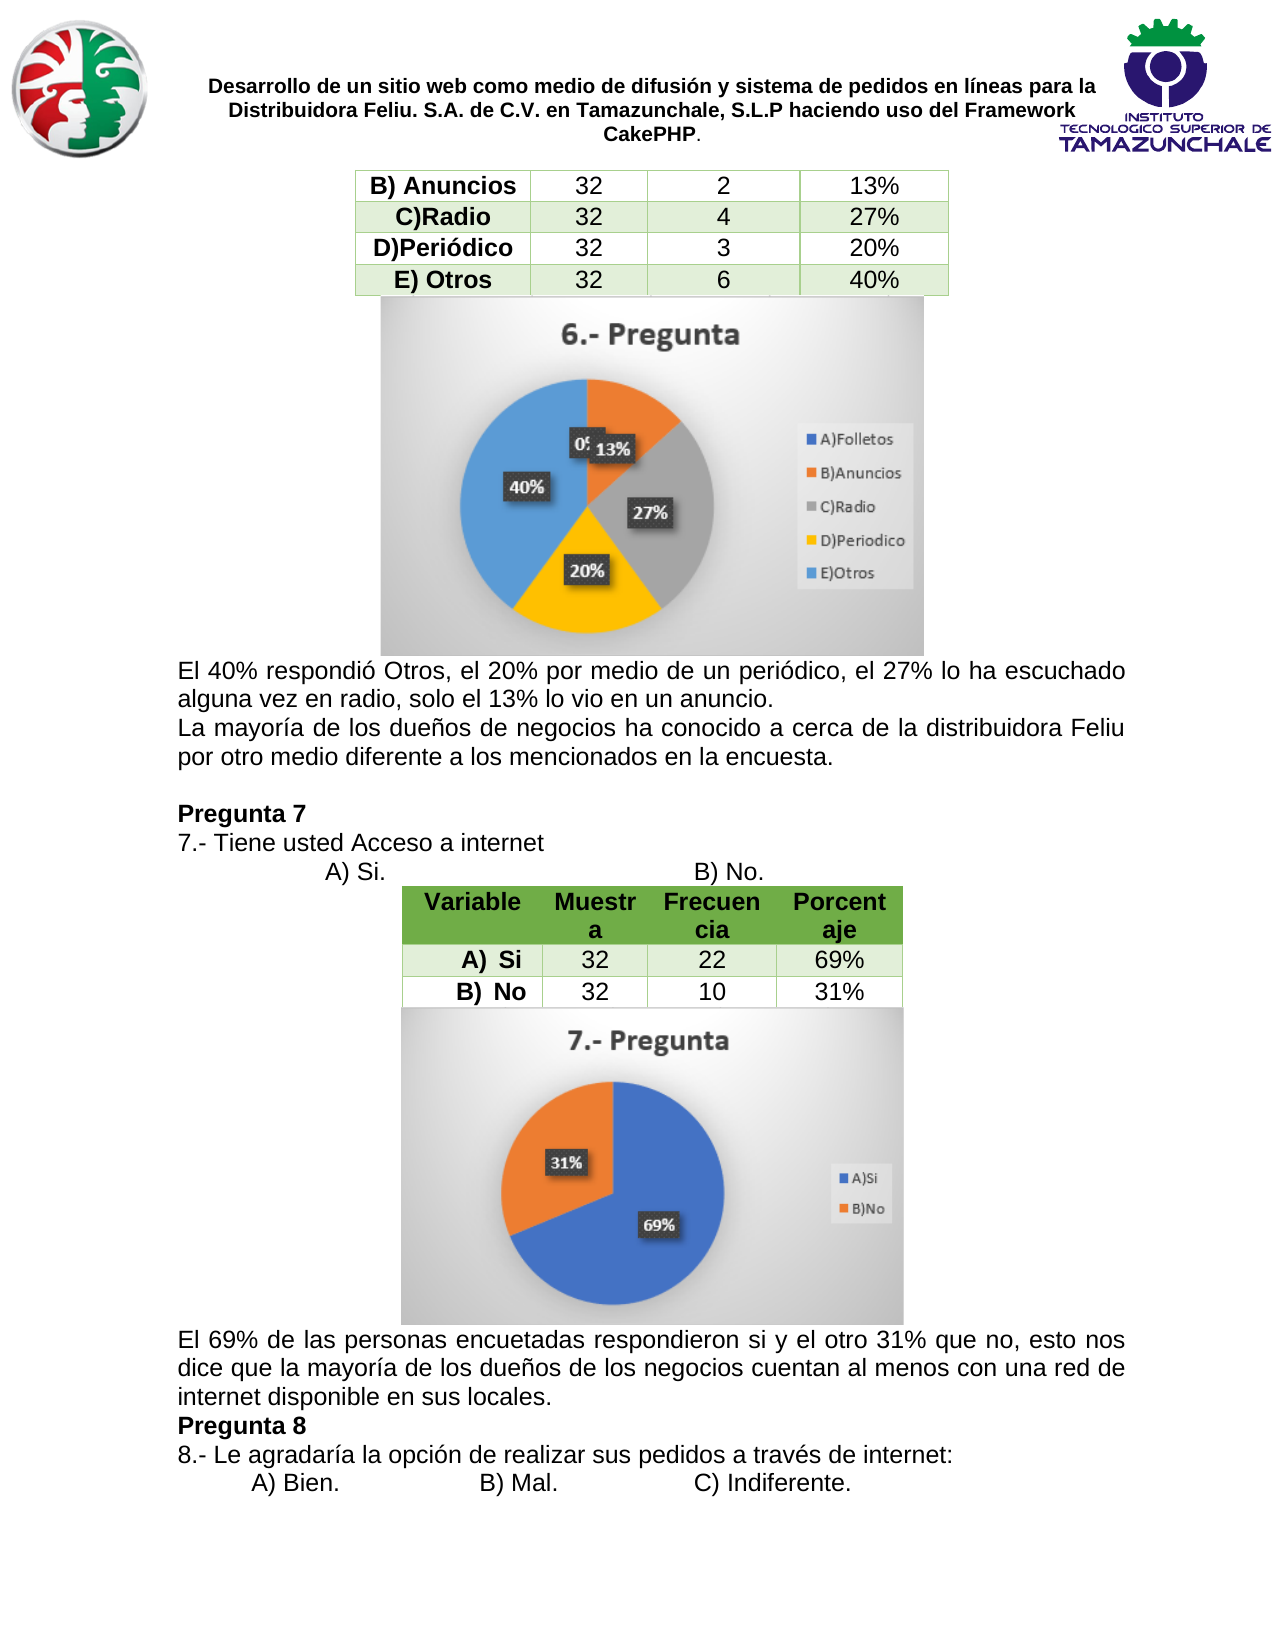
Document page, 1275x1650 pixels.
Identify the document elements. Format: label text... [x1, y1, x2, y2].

table_cell 2 [648, 171, 799, 201]
text El 40% respondió Otros, el 20% por medio de un periódico, el 27% lo ha escuchado alguna vez en radio, solo el 13% lo vio en un anuncio. [177, 656, 1127, 713]
picture [7, 16, 152, 163]
table_cell 4 [648, 202, 799, 232]
table_cell 13% [801, 171, 948, 201]
table_cell 10 [648, 977, 776, 1007]
text A) Si. B) No. [251, 857, 1127, 886]
picture [380, 295, 924, 656]
table_cell 32 [531, 171, 647, 201]
text Pregunta 7 [177, 799, 1127, 828]
table_header Frecuencia [648, 887, 776, 944]
table_cell 32 [531, 265, 647, 295]
text 8.- Le agradaría la opción de realizar sus pedidos a través de internet: [177, 1439, 1127, 1468]
text La mayoría de los dueños de negocios ha conocido a cerca de la distribuidora Feliu por otro medio diferente a los mencionados en la encuesta. [177, 713, 1127, 771]
text Pregunta 8 [177, 1411, 1127, 1439]
text El 69% de las personas encuetadas respondieron si y el otro 31% que no, esto nos dice que la mayoría de los dueños de los negocios cuentan al menos con una red de internet disponible en sus locales. [177, 1324, 1127, 1411]
table_header Porcentaje [777, 887, 902, 944]
table_header Variable [403, 887, 542, 944]
table_cell 32 [543, 977, 647, 1007]
table_cell 27% [801, 202, 948, 232]
table_cell E) Otros [356, 265, 530, 295]
table_cell 69% [777, 945, 902, 976]
table_cell B) Anuncios [356, 171, 530, 201]
table_cell 32 [543, 945, 647, 976]
table_cell C)Radio [356, 202, 530, 232]
table_cell 3 [648, 233, 799, 263]
table_header Muestra [543, 887, 647, 944]
picture [401, 1007, 904, 1325]
table_cell 32 [531, 202, 647, 232]
table_cell 31% [777, 977, 902, 1007]
table_cell Si [403, 945, 542, 976]
table_cell 40% [801, 265, 948, 295]
text A) Bien. B) Mal. C) Indiferente. [177, 1468, 1127, 1497]
table_cell 32 [531, 233, 647, 263]
table_cell 20% [801, 233, 948, 263]
table_cell D)Periódico [356, 233, 530, 263]
table_cell 22 [648, 945, 776, 976]
table_cell 6 [648, 265, 799, 295]
text 7.- Tiene usted Acceso a internet [177, 828, 1127, 857]
table_cell No [403, 977, 542, 1007]
